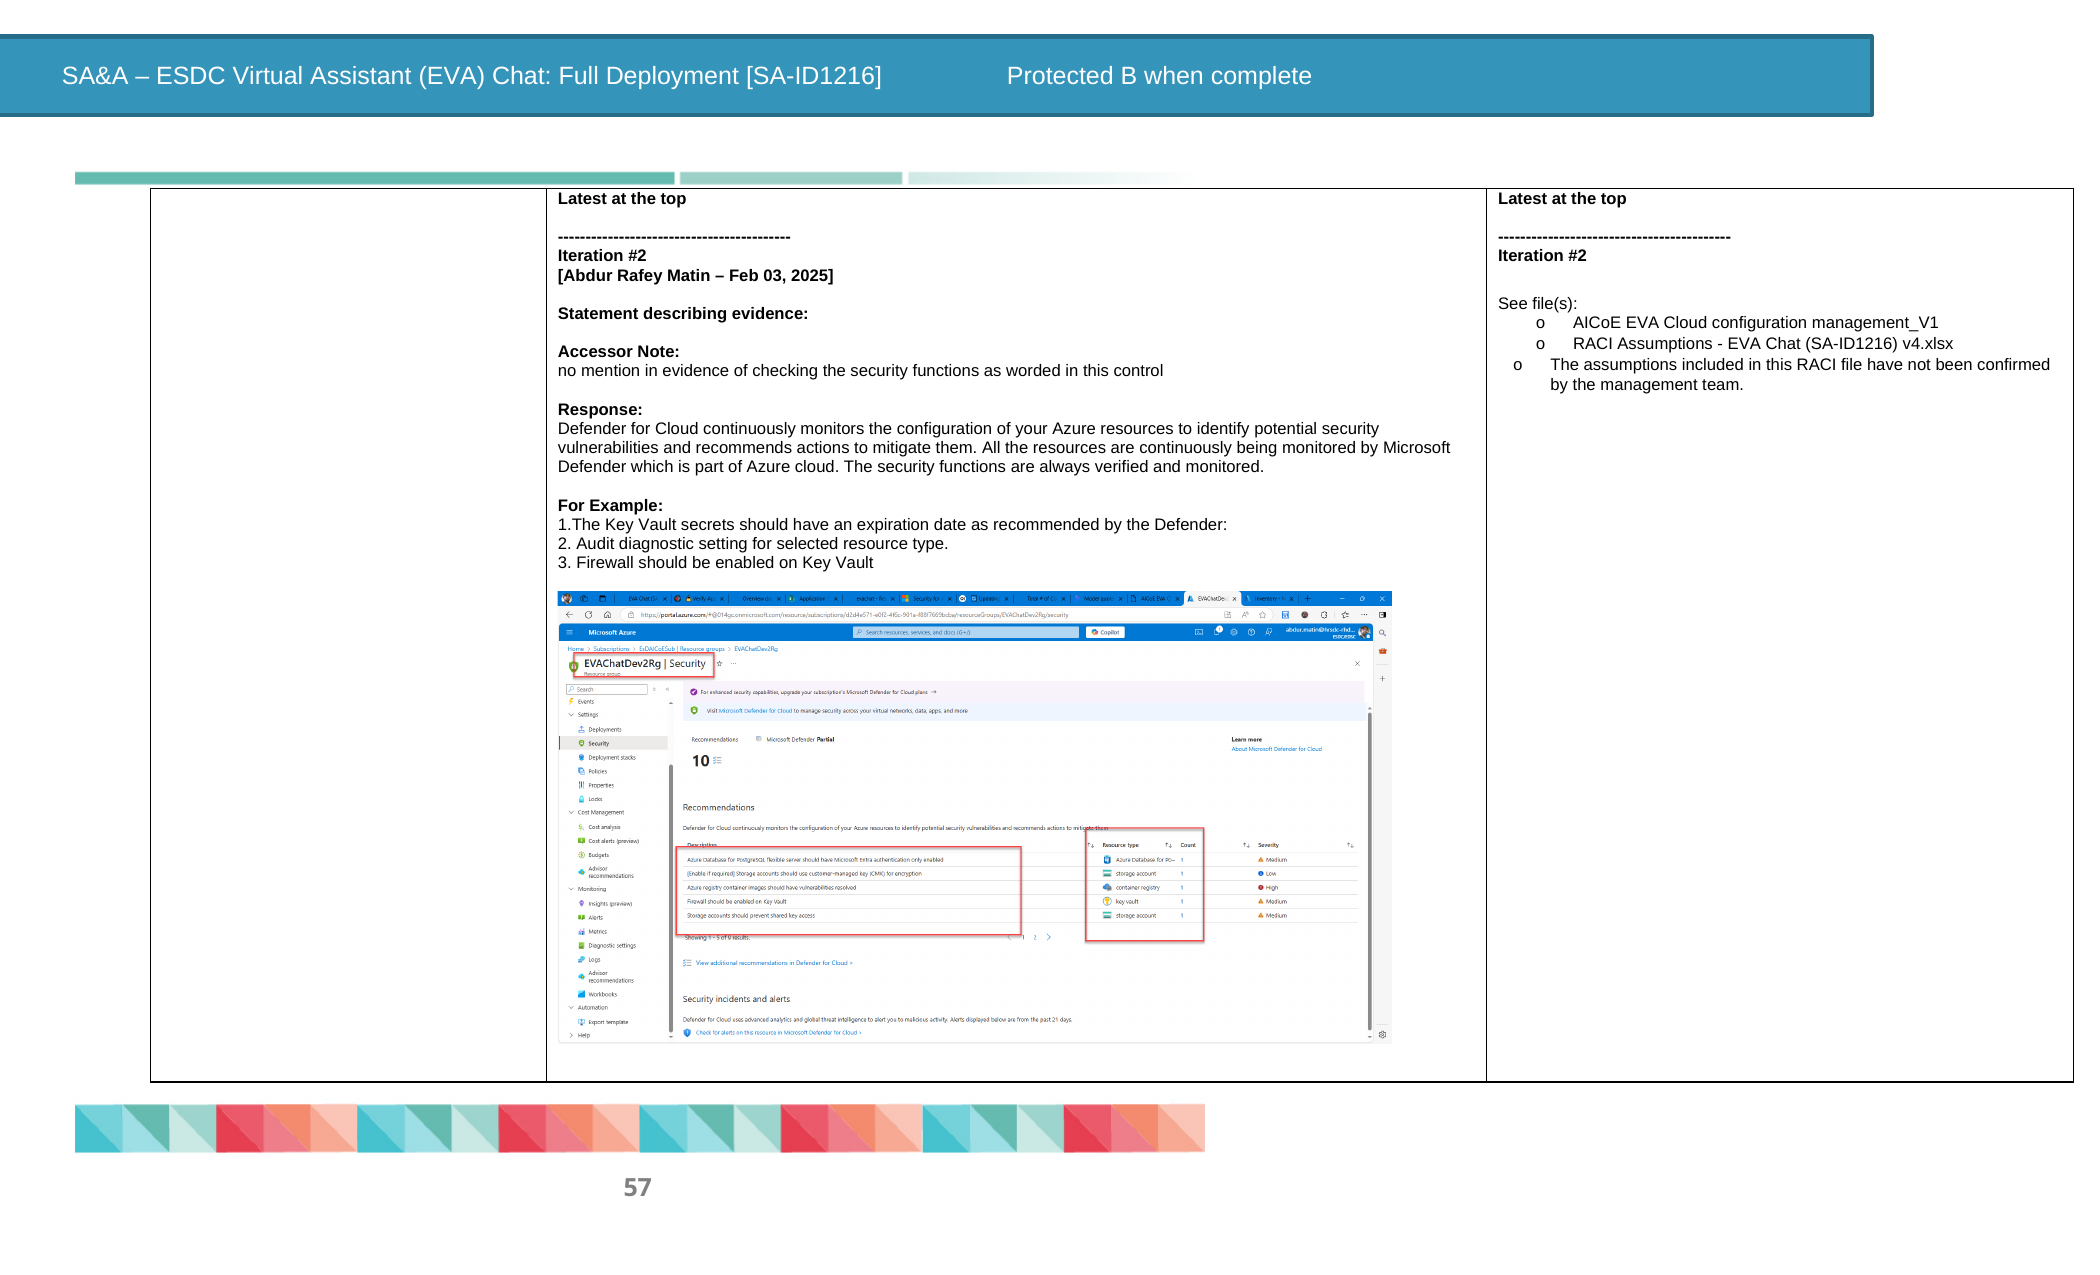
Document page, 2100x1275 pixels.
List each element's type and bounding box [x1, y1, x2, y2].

table_cell [1487, 189, 2073, 1081]
picture [557, 591, 1392, 1044]
table_cell [547, 189, 1486, 1081]
table_cell [151, 189, 546, 1081]
picture [0, 162, 1275, 196]
picture [0, 1049, 1275, 1228]
